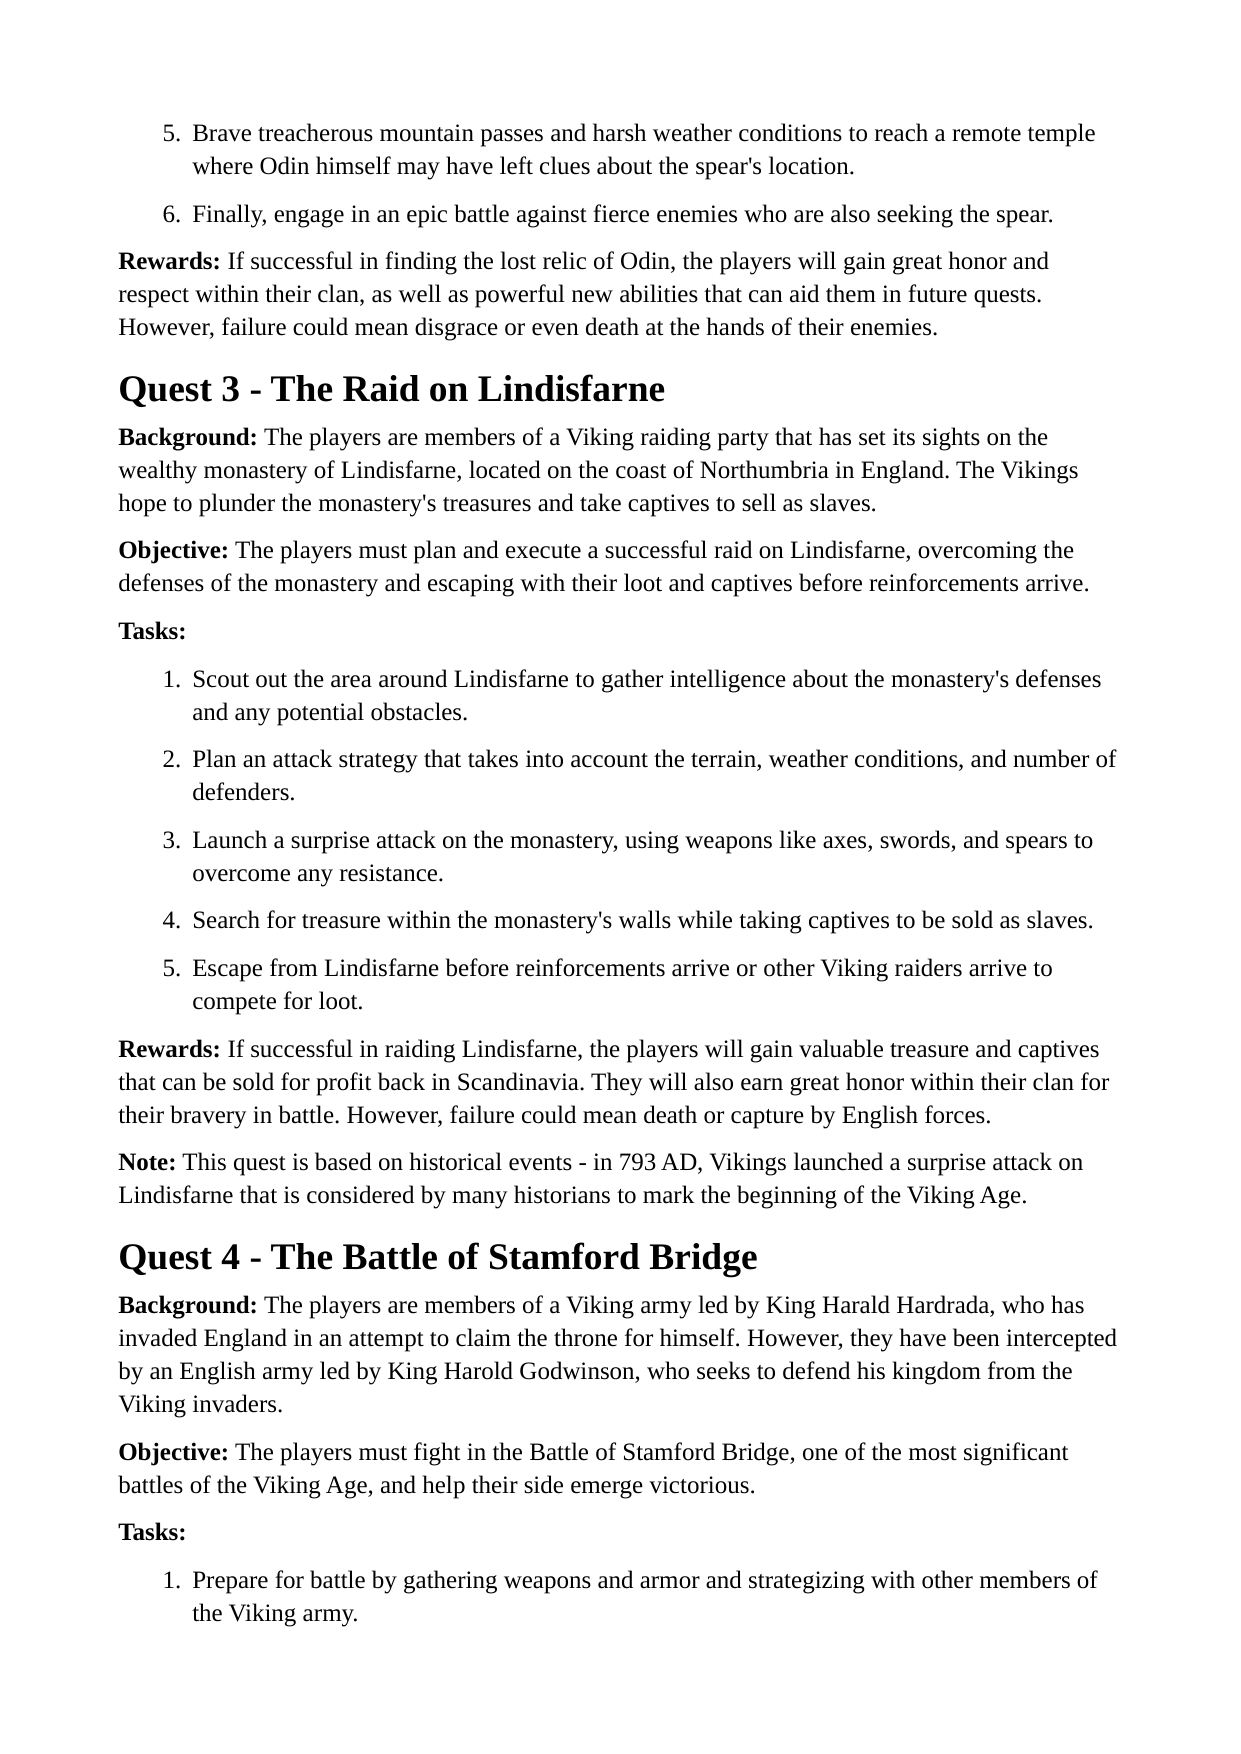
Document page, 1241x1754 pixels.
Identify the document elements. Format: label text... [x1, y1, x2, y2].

list Plan an attack strategy that takes into account the terrain, weather conditions, and number of defenders. [162, 744, 1122, 806]
subtitle Quest 4 - The Battle of Stamford Bridge [118, 1234, 1122, 1277]
text Background: The players are members of a Viking raiding party that has set its sights on the wealthy monastery of Lindisfarne, located on the coast of Northumbria in England. The Vikings hope to plunder the monastery's treasures and take captives to sell as slaves. [118, 422, 1122, 517]
text Rewards: If successful in finding the lost relic of Odin, the players will gain great honor and respect within their clan, as well as powerful new abilities that can aid them in future quests. However, failure could mean disgrace or even death at the hands of their enemies. [118, 246, 1122, 341]
text Rewards: If successful in raiding Lindisfarne, the players will gain valuable treasure and captives that can be sold for profit back in Scandinavia. They will also earn great honor within their clan for their bravery in battle. However, failure could mean death or capture by English forces. [118, 1034, 1122, 1129]
list Finally, engage in an epic battle against fierce enemies who are also seeking the spear. [162, 199, 1122, 227]
list Prepare for battle by gathering weapons and armor and strategizing with other members of the Viking army. [162, 1565, 1122, 1627]
text Note: This quest is based on historical events - in 793 AD, Vikings launched a surprise attack on Lindisfarne that is considered by many historians to mark the beginning of the Viking Age. [118, 1147, 1122, 1209]
list Search for treasure within the monastery's walls while taking captives to be sold as slaves. [162, 906, 1122, 934]
text Tasks: [118, 1517, 1122, 1546]
subtitle Quest 3 - The Raid on Lindisfarne [118, 366, 1122, 409]
text Objective: The players must plan and execute a successful raid on Lindisfarne, overcoming the defenses of the monastery and escaping with their loot and captives before reinforcements arrive. [118, 536, 1122, 597]
text Objective: The players must fight in the Battle of Stamford Bridge, one of the most significant battles of the Viking Age, and help their side emerge victorious. [118, 1437, 1122, 1498]
list Brave treacherous mountain passes and harsh weather conditions to reach a remote temple where Odin himself may have left clues about the spear's location. [162, 118, 1122, 180]
text Tasks: [118, 616, 1122, 645]
list Escape from Lindisfarne before reinforcements arrive or other Viking raiders arrive to compete for loot. [162, 953, 1122, 1015]
list Scout out the area around Lindisfarne to gather intelligence about the monastery's defenses and any potential obstacles. [162, 664, 1122, 726]
list Launch a surprise attack on the monastery, using weapons like axes, swords, and spears to overcome any resistance. [162, 825, 1122, 887]
text Background: The players are members of a Viking army led by King Harald Hardrada, who has invaded England in an attempt to claim the throne for himself. However, they have been intercepted by an English army led by King Harold Godwinson, who seeks to defend his kingdom from the Viking invaders. [118, 1290, 1122, 1418]
